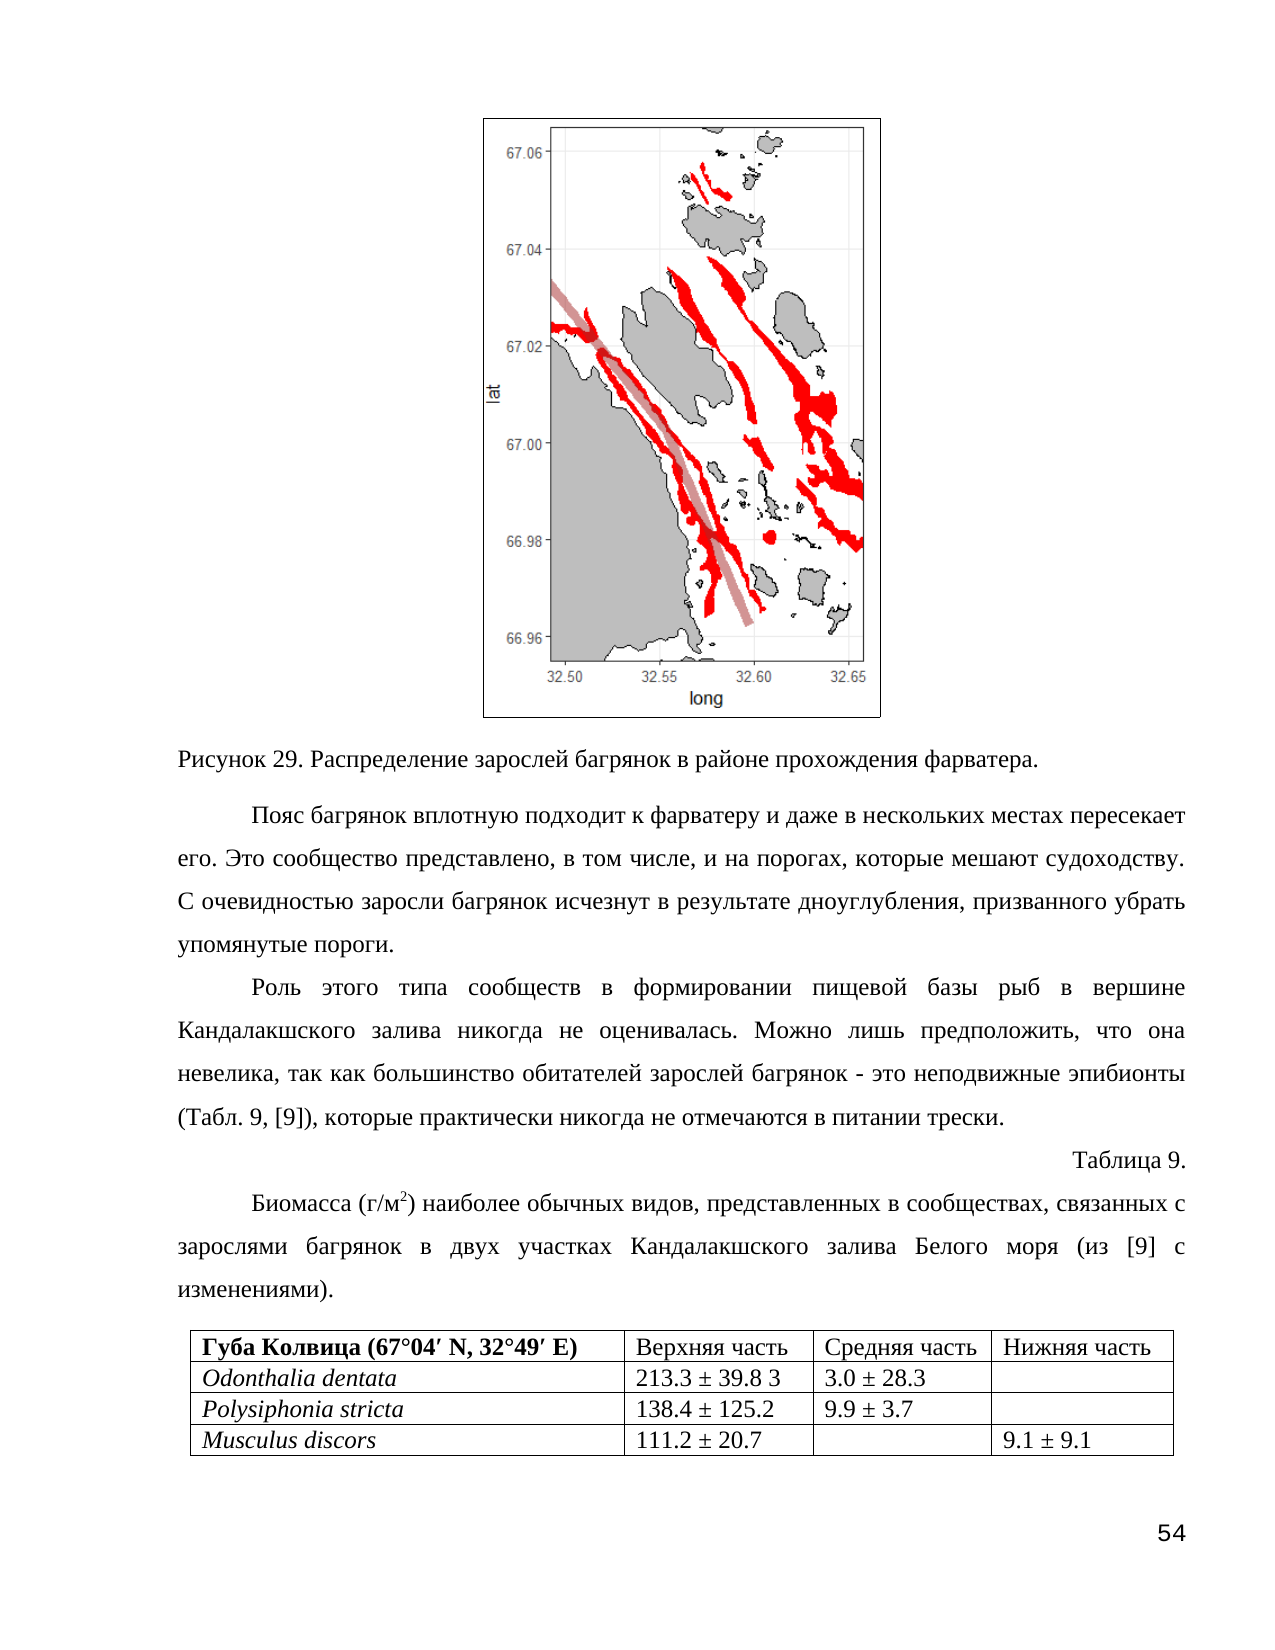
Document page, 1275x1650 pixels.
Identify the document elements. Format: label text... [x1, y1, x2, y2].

text Биомасса (г/м2) наиболее обычных видов, представленных в сообществах, связанных с зарослями багрянок в двух участках Кандалакшского залива Белого моря (из [9] с изменениями). [177, 1188, 1186, 1303]
text Пояс багрянок вплотную подходит к фарватеру и даже в нескольких местах пересекает его. Это сообщество представлено, в том числе, и на порогах, которые мешают судоходству. С очевидностью заросли багрянок исчезнут в результате дноуглубления, призванного убрать упомянутые пороги. [177, 800, 1186, 958]
table_cell [992, 1362, 1173, 1392]
table_header Нижняя часть [992, 1331, 1173, 1361]
text Рисунок 29. Распределение зарослей багрянок в районе прохождения фарватера. [177, 744, 1186, 773]
table_cell 213.3 ± 39.8 3 [625, 1362, 813, 1392]
table_cell Odonthalia dentata [191, 1362, 624, 1392]
table_cell [814, 1425, 991, 1455]
table_cell 138.4 ± 125.2 [625, 1393, 813, 1423]
table_cell 9.1 ± 9.1 [992, 1425, 1173, 1455]
table_cell Polysiphonia stricta [191, 1393, 624, 1423]
picture [484, 119, 880, 717]
table_cell 111.2 ± 20.7 [625, 1425, 813, 1455]
text Таблица 9. [177, 1145, 1186, 1173]
table_cell 9.9 ± 3.7 [814, 1393, 991, 1423]
table_header Средняя часть [814, 1331, 991, 1361]
table_cell [992, 1393, 1173, 1423]
table_header Губа Колвица (67°04′ N, 32°49′ E) [191, 1331, 624, 1361]
table_cell Musculus discors [191, 1425, 624, 1455]
table_header Верхняя часть [625, 1331, 813, 1361]
text Роль этого типа сообществ в формировании пищевой базы рыб в вершине Кандалакшского залива никогда не оценивалась. Можно лишь предположить, что она невелика, так как большинство обитателей зарослей багрянок - это неподвижные эпибионты (Табл. 9, [9]), которые практически никогда не отмечаются в питании трески. [177, 972, 1186, 1130]
table_cell 3.0 ± 28.3 [814, 1362, 991, 1392]
